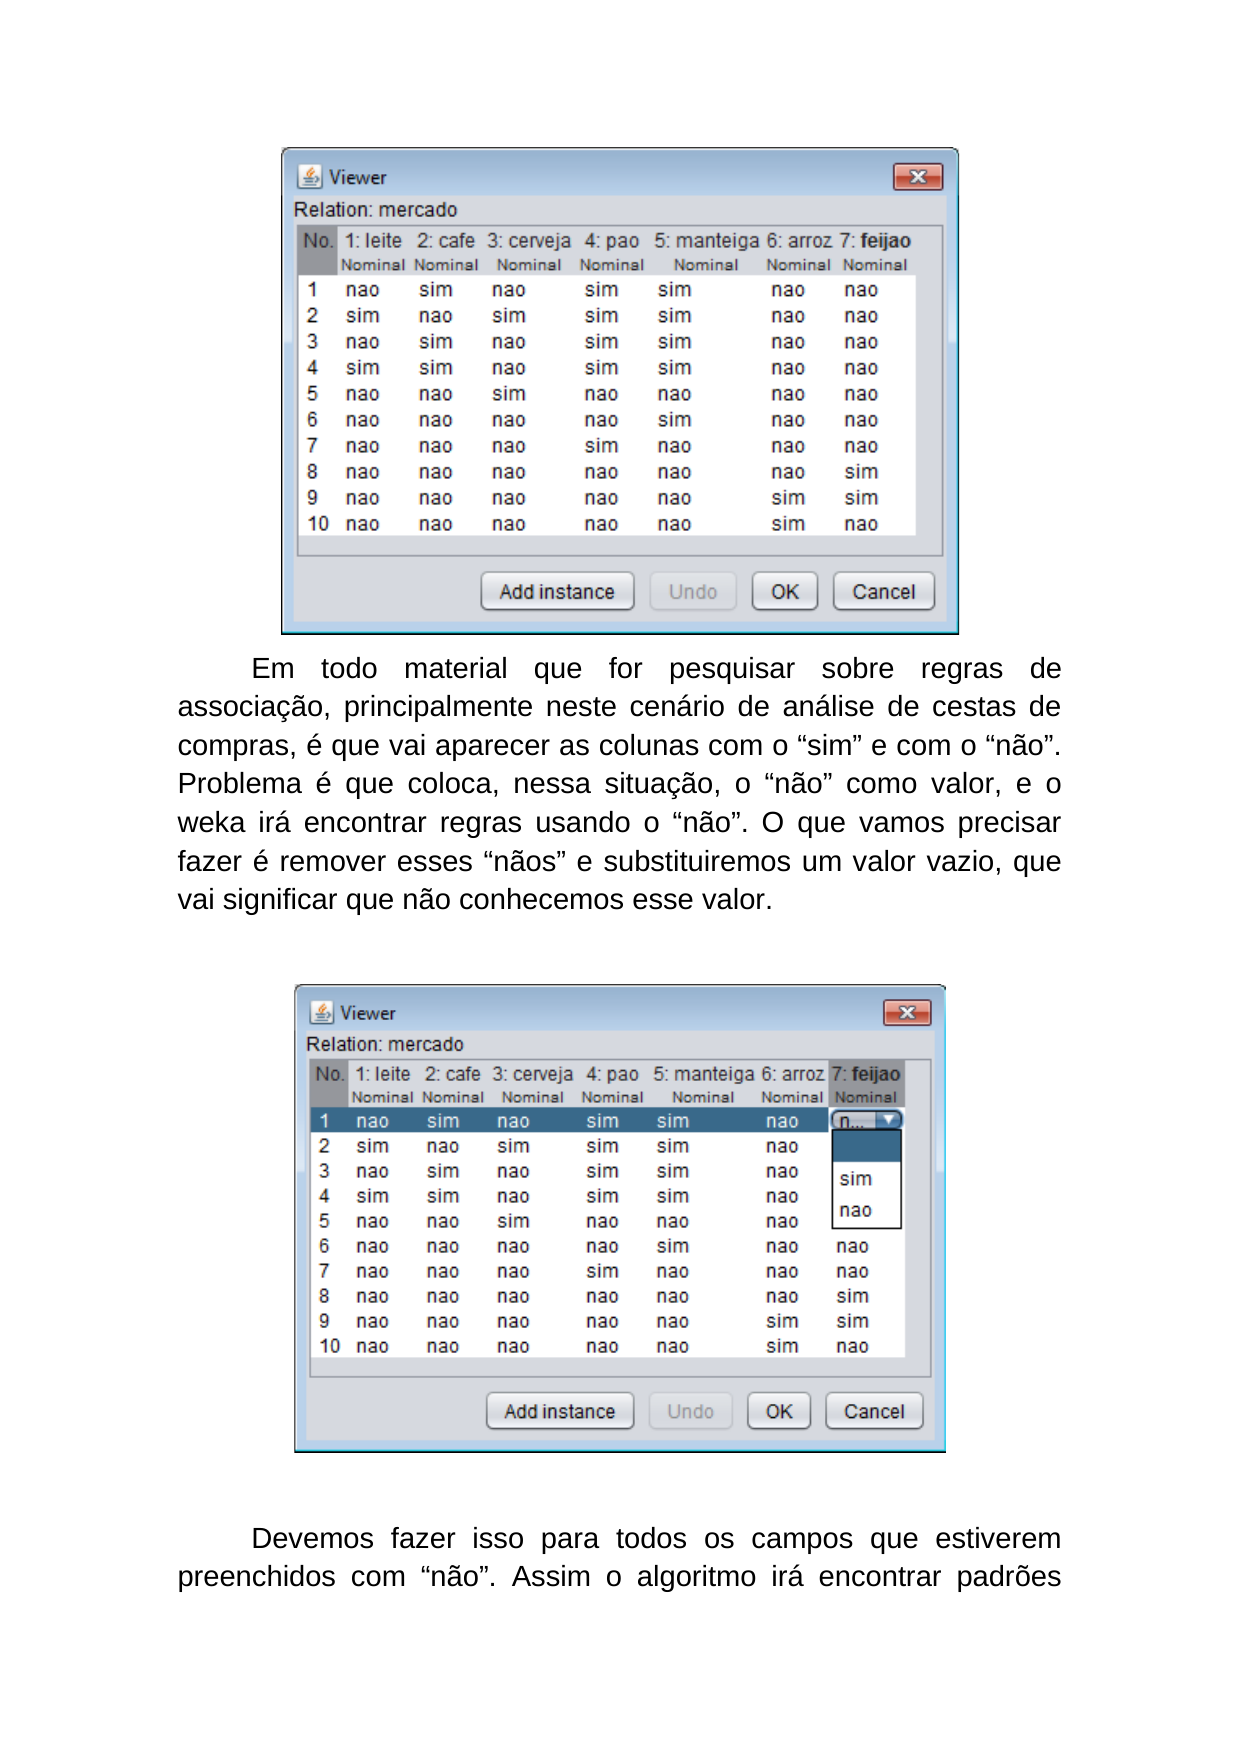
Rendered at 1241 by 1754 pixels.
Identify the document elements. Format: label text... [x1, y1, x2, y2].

text Em todo material que for pesquisar sobre regras de associação, principalmente neste cenário de análise de cestas de compras, é que vai aparecer as colunas com o “sim” e com o “não”. Problema é que coloca, nessa situação, o “não” como valor, e o weka irá encontrar regras usando o “não”. O que vamos precisar fazer é remover esses “nãos” e substituiremos um valor vazio, que vai significar que não conhecemos esse valor. [177, 651, 1063, 916]
picture [281, 147, 960, 635]
picture [294, 984, 946, 1453]
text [177, 1521, 1063, 1593]
